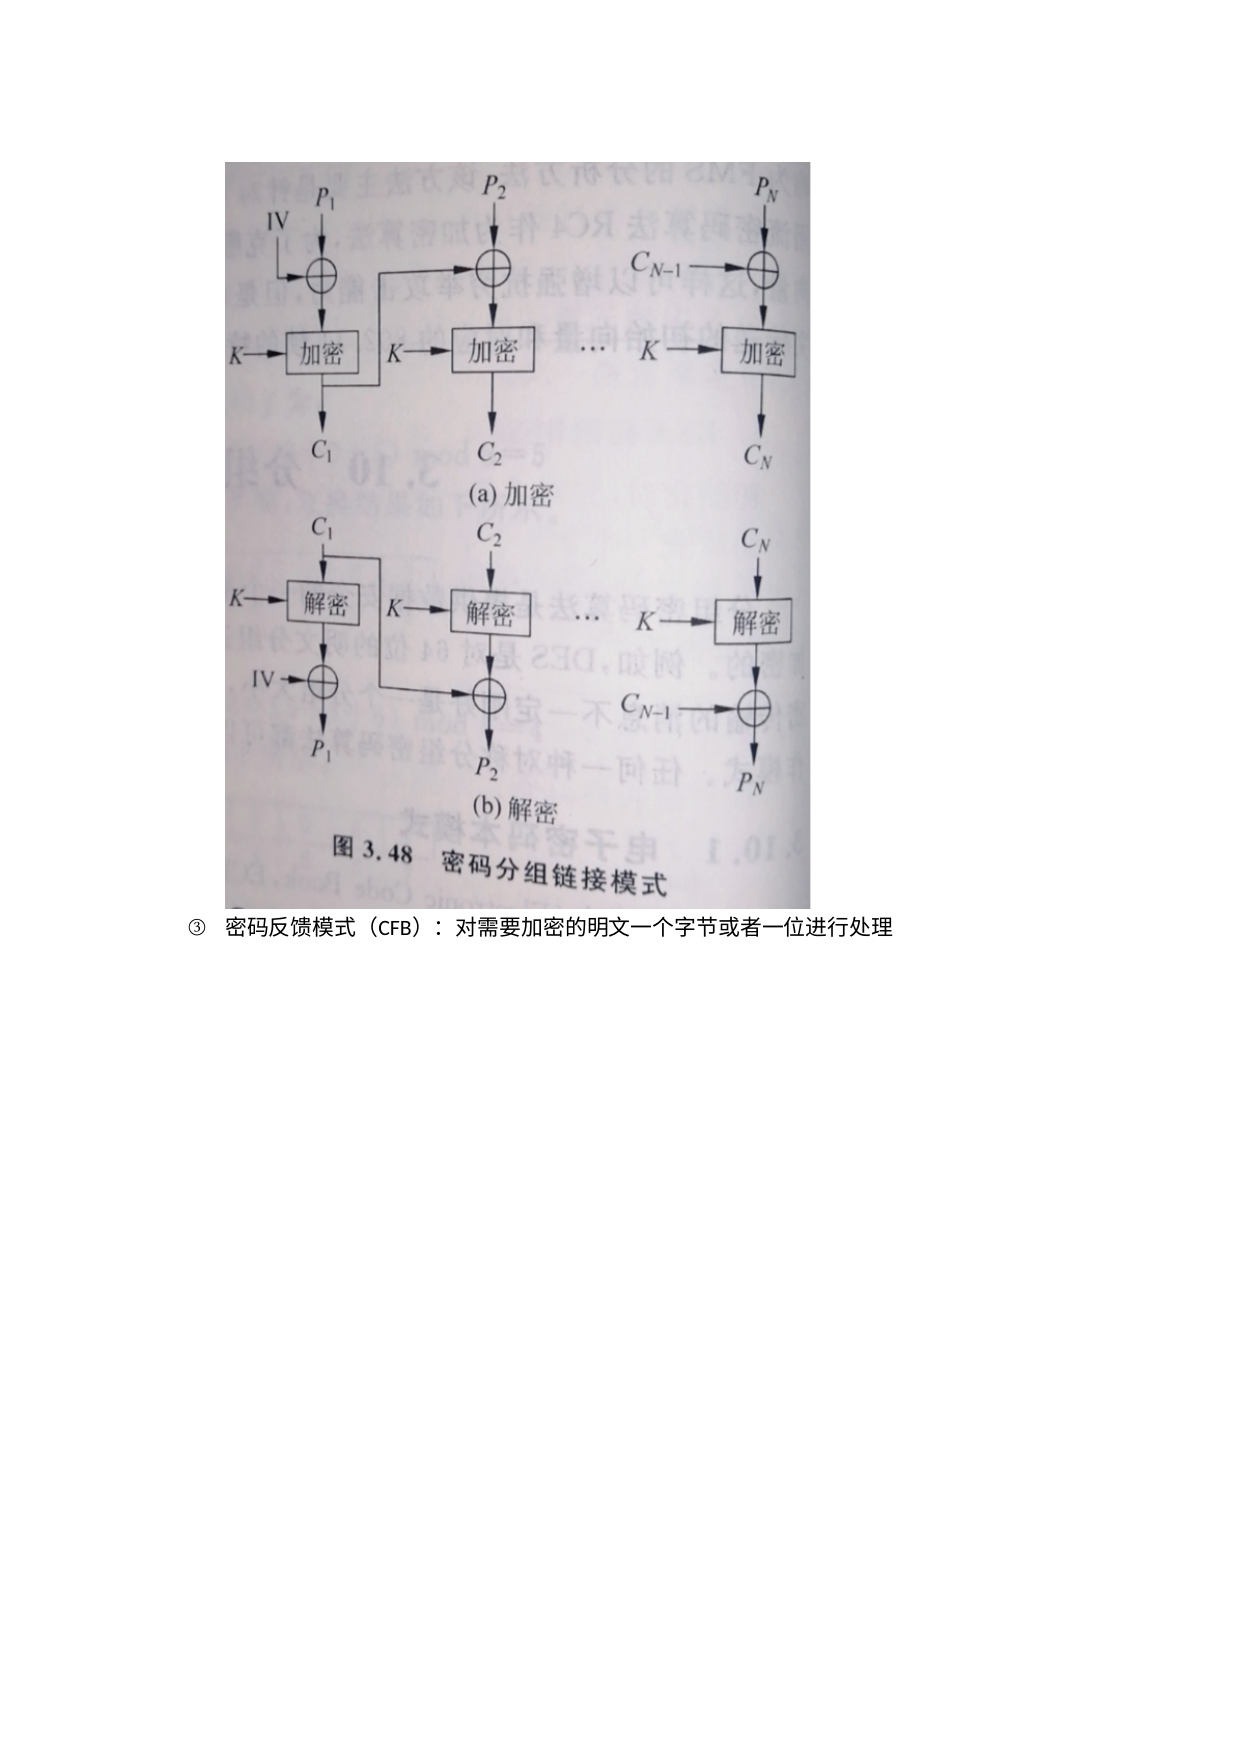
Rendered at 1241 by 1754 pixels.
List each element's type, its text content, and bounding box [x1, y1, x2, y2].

list 密码反馈模式（CFB）：对需要加密的明文一个字节或者一位进行处理 [187, 909, 1053, 942]
picture [225, 162, 811, 909]
